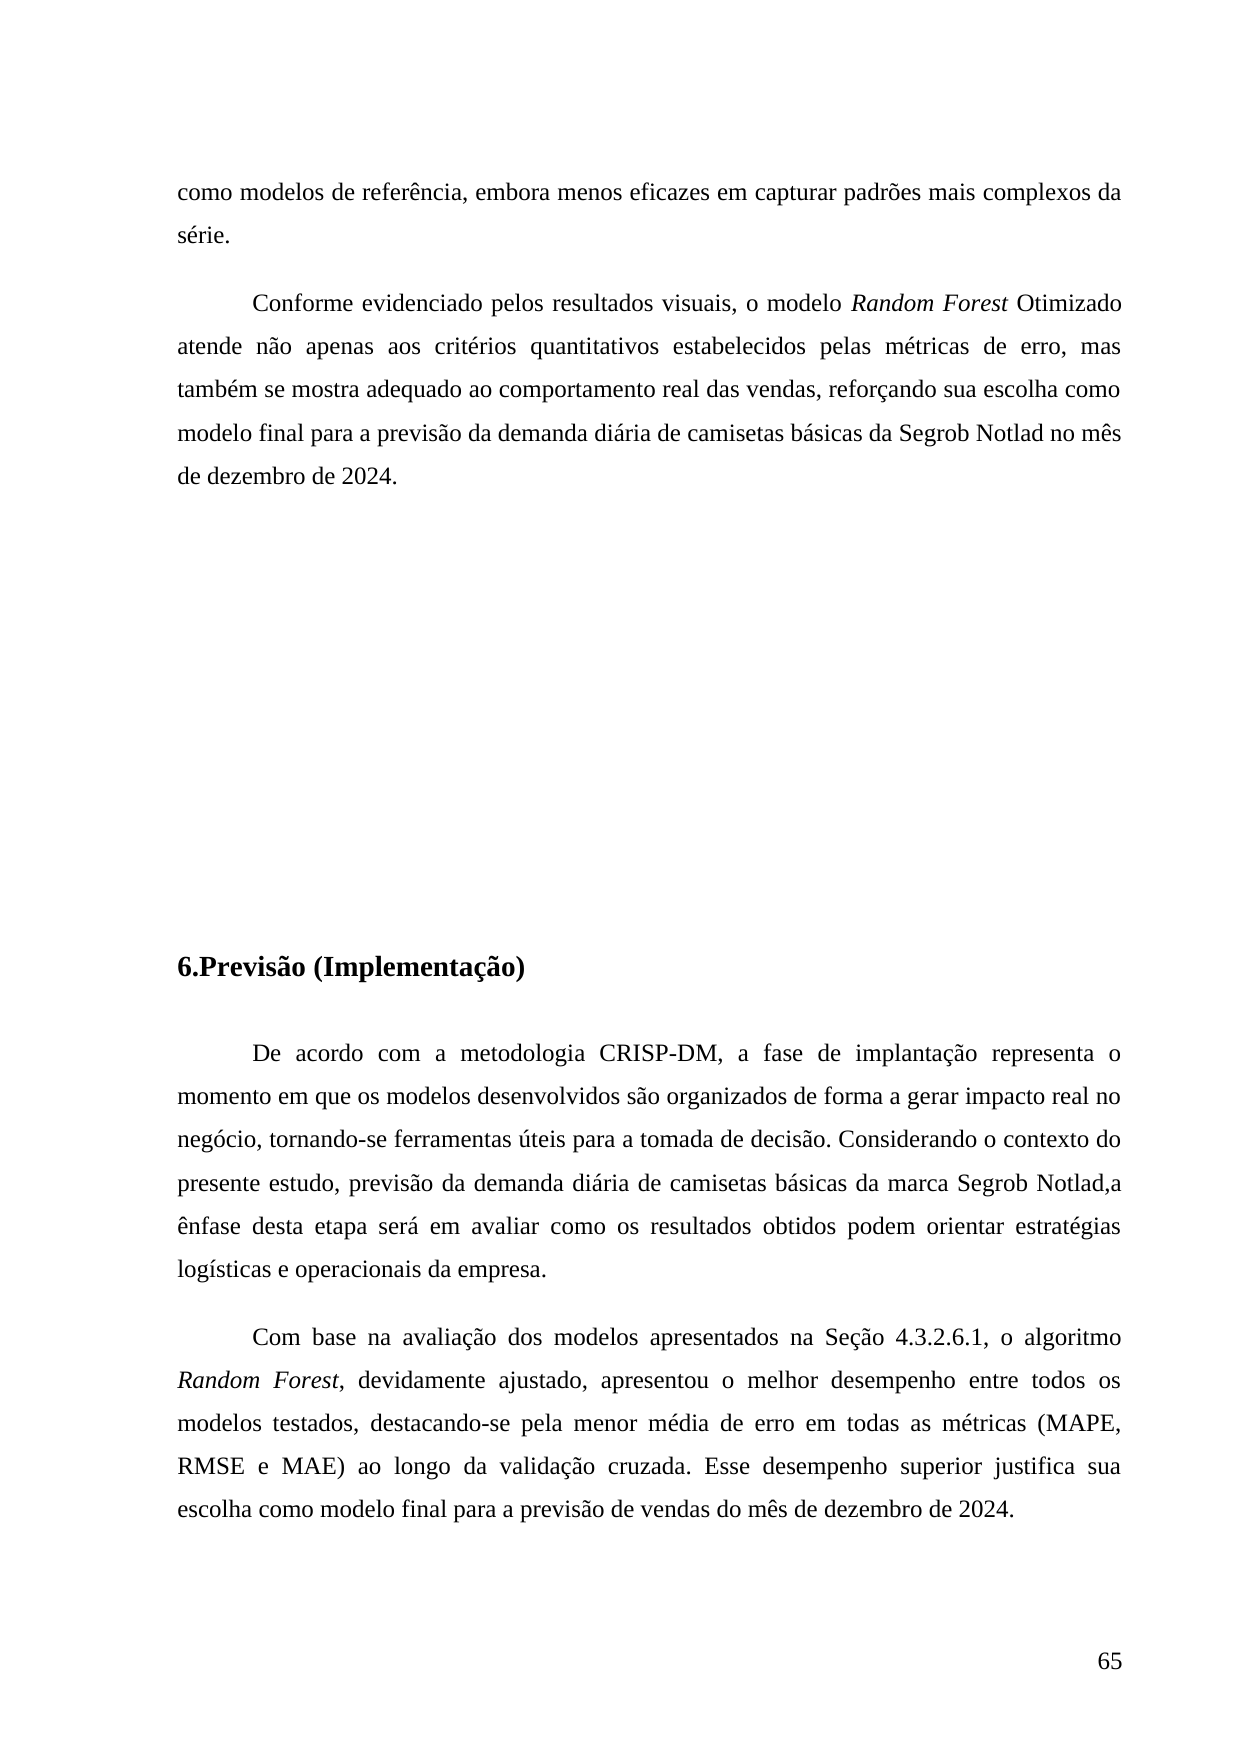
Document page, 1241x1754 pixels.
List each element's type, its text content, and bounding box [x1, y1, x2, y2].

subtitle 6.Previsão (Implementação) [177, 949, 1122, 983]
text Conforme evidenciado pelos resultados visuais, o modelo Random Forest Otimizado atende não apenas aos critérios quantitativos estabelecidos pelas métricas de erro, mas também se mostra adequado ao comportamento real das vendas, reforçando sua escolha como modelo final para a previsão da demanda diária de camisetas básicas da Segrob Notlad no mês de dezembro de 2024. [177, 288, 1122, 489]
text De acordo com a metodologia CRISP-DM, a fase de implantação representa o momento em que os modelos desenvolvidos são organizados de forma a gerar impacto real no negócio, tornando-se ferramentas úteis para a tomada de decisão. Considerando o contexto do presente estudo, previsão da demanda diária de camisetas básicas da marca Segrob Notlad,a ênfase desta etapa será em avaliar como os resultados obtidos podem orientar estratégias logísticas e operacionais da empresa. [177, 1038, 1122, 1283]
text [177, 177, 1122, 249]
text Com base na avaliação dos modelos apresentados na Seção 4.3.2.6.1, o algoritmo Random Forest, devidamente ajustado, apresentou o melhor desempenho entre todos os modelos testados, destacando-se pela menor média de erro em todas as métricas (MAPE, RMSE e MAE) ao longo da validação cruzada. Esse desempenho superior justifica sua escolha como modelo final para a previsão de vendas do mês de dezembro de 2024. [177, 1322, 1122, 1523]
